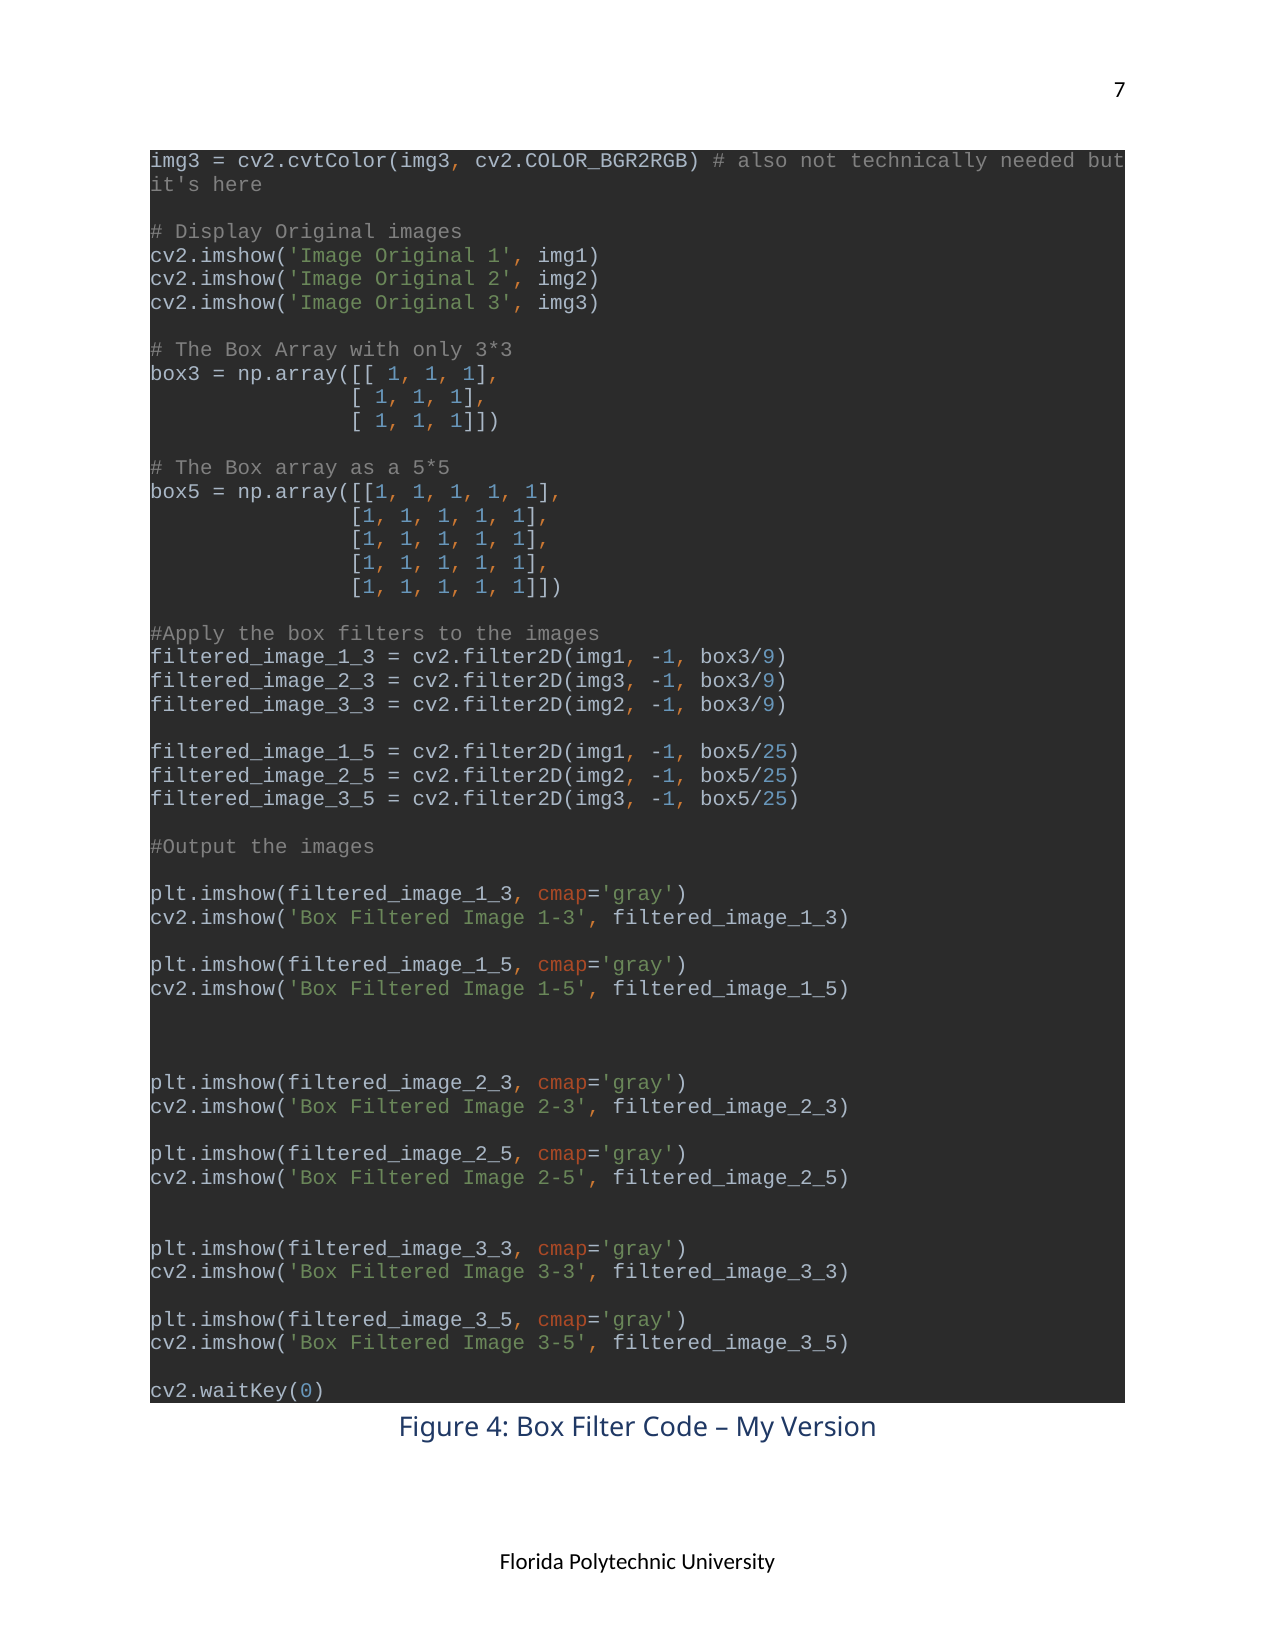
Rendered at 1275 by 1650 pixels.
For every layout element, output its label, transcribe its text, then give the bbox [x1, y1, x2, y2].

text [150, 150, 1125, 1403]
subtitle Figure 4: Box Filter Code – My Version [150, 1407, 1125, 1444]
